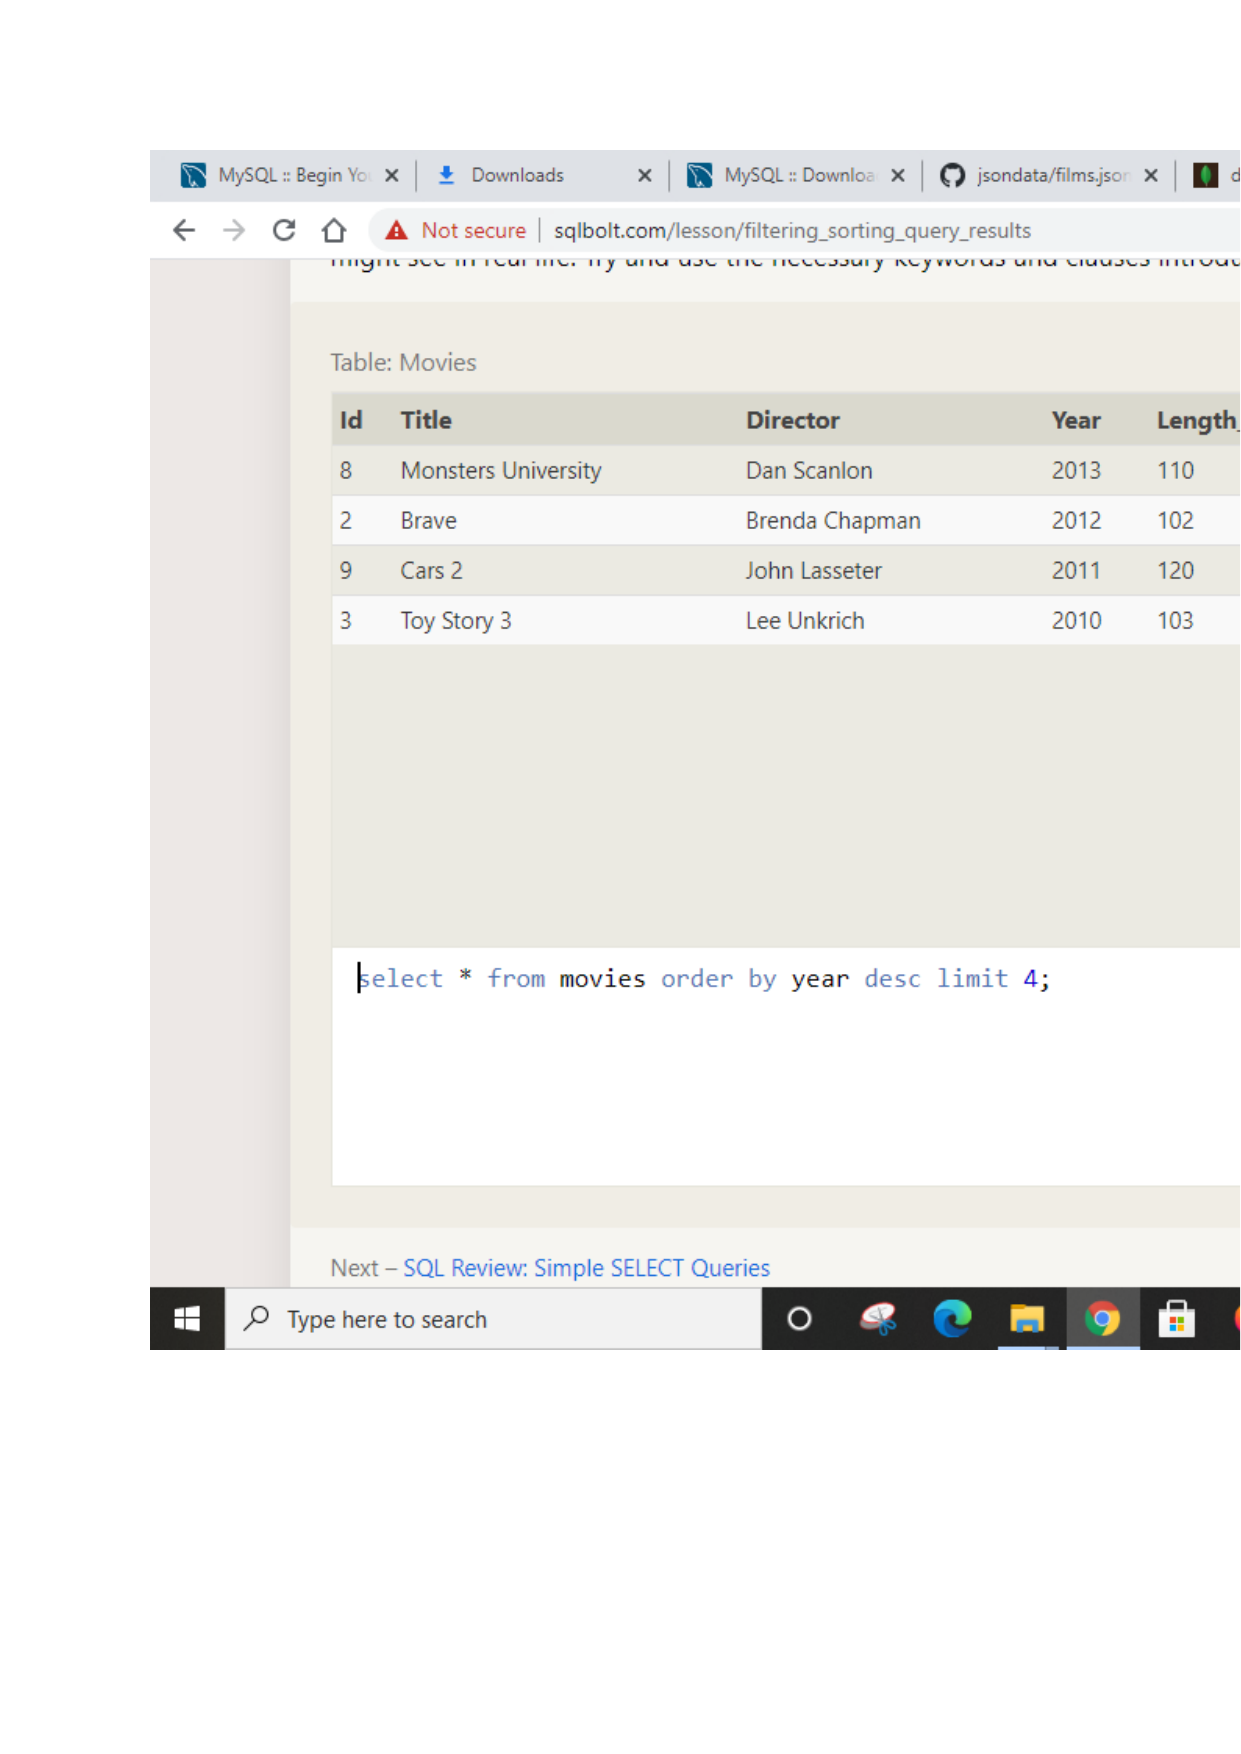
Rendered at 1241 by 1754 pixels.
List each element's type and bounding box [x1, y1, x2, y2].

picture [150, 150, 1241, 1350]
